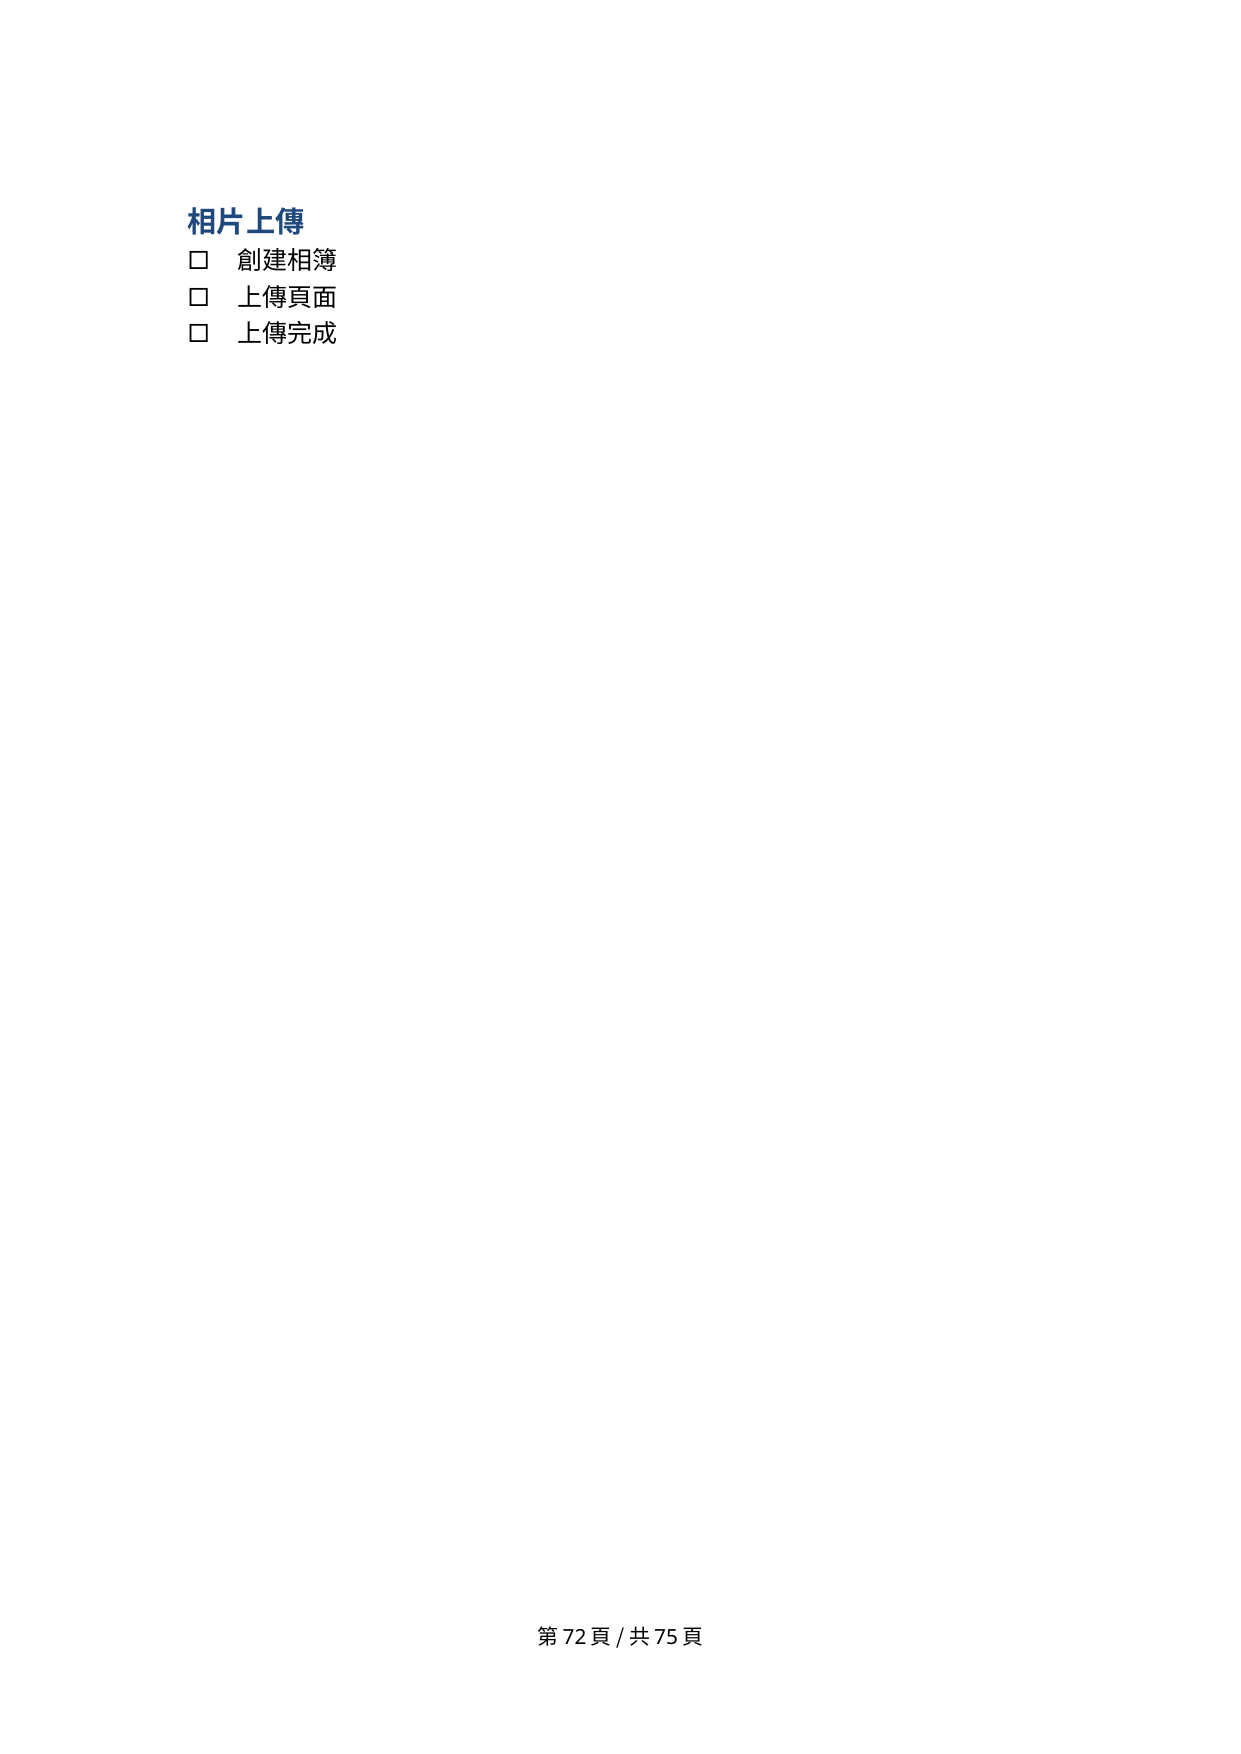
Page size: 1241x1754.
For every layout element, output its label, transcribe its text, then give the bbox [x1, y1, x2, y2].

list 上傳頁面 [187, 277, 1053, 313]
list 創建相簿 [187, 241, 1053, 277]
subtitle 相片上傳 [187, 198, 1053, 241]
list 上傳完成 [187, 313, 1053, 349]
